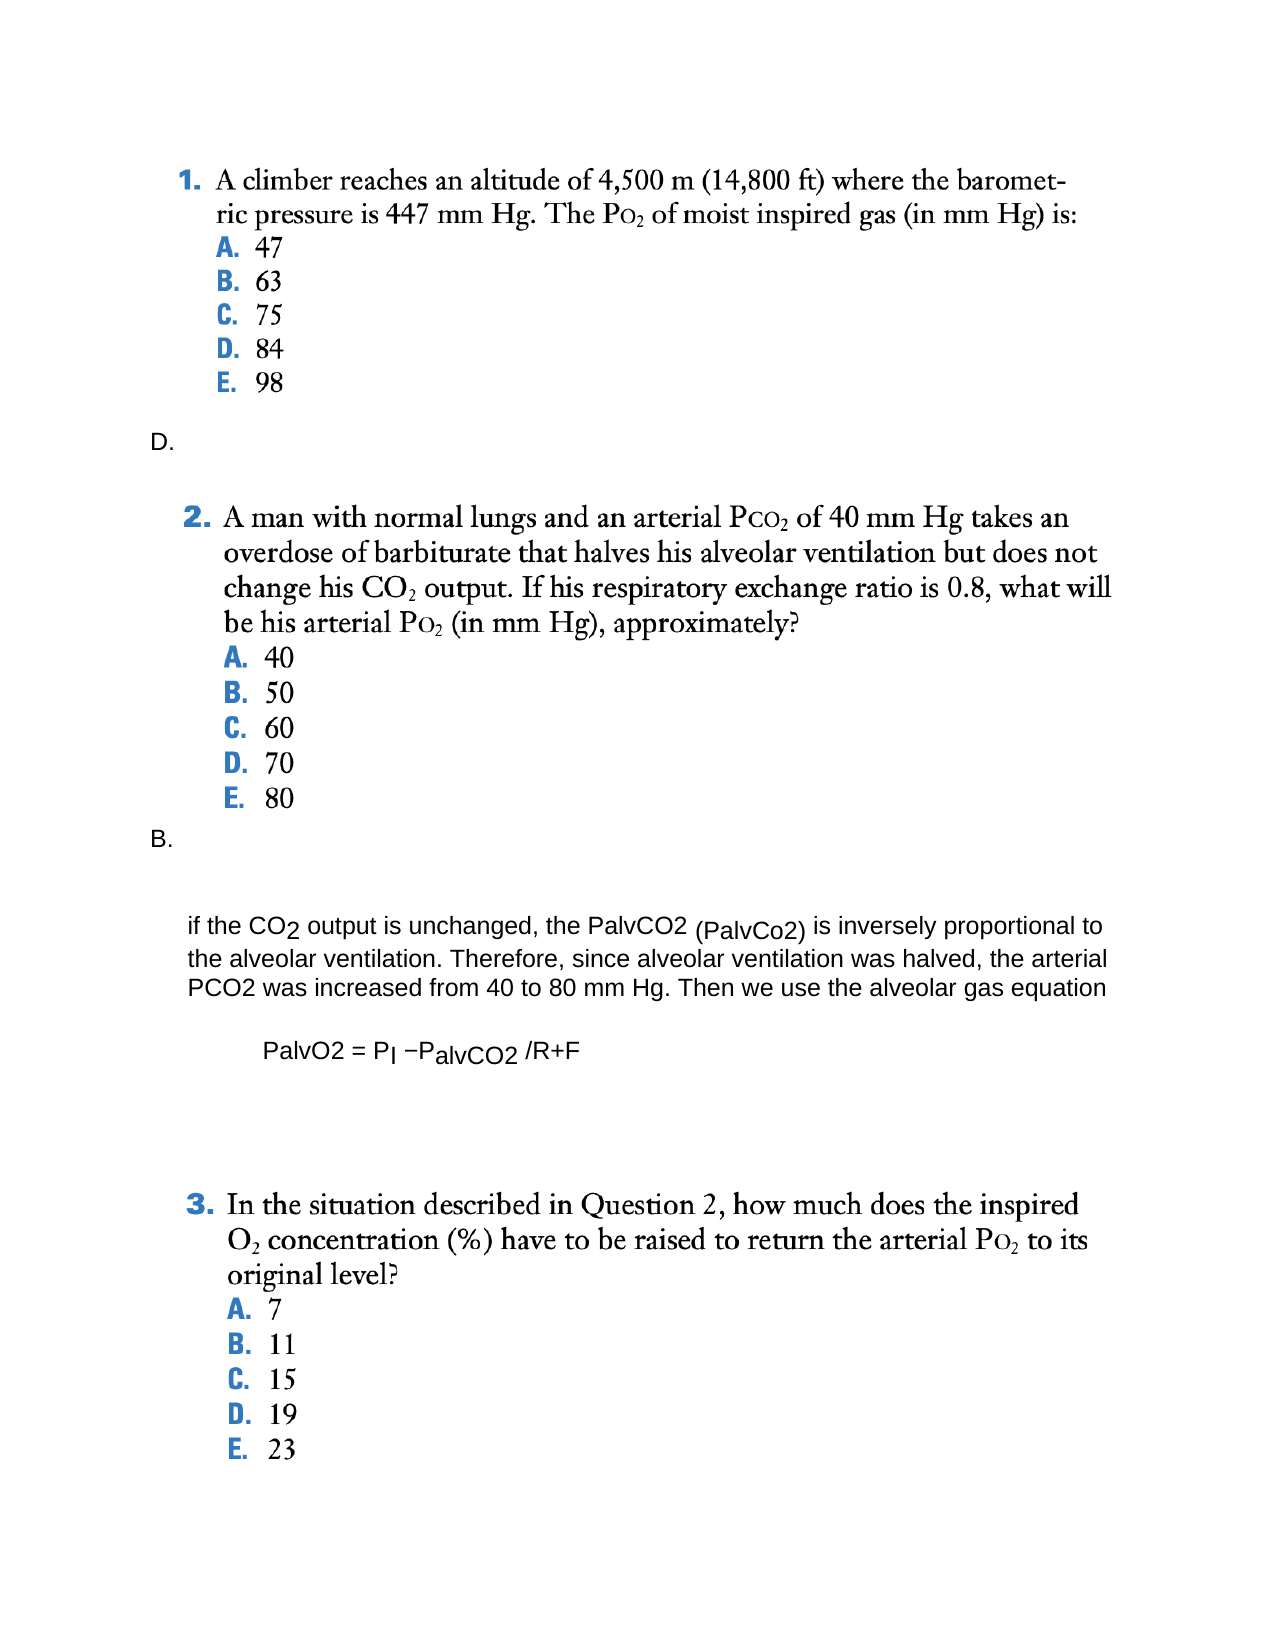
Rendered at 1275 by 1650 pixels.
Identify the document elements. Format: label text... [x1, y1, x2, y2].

text if the CO2 output is unchanged, the PalvCO2 (PalvCo2) is inversely proportional to the alveolar ventilation. Therefore, since alveolar ventilation was halved, the arterial PCO2 was increased from 40 to 80 mm Hg. Then we use the alveolar gas equation [187, 911, 1125, 1007]
text D. [150, 427, 1125, 455]
picture [150, 484, 1125, 825]
text PalvO2 = PI −PalvCO2 /R+F [262, 1036, 1125, 1069]
picture [150, 1156, 1125, 1485]
text B. [150, 825, 1125, 853]
picture [150, 150, 1125, 427]
